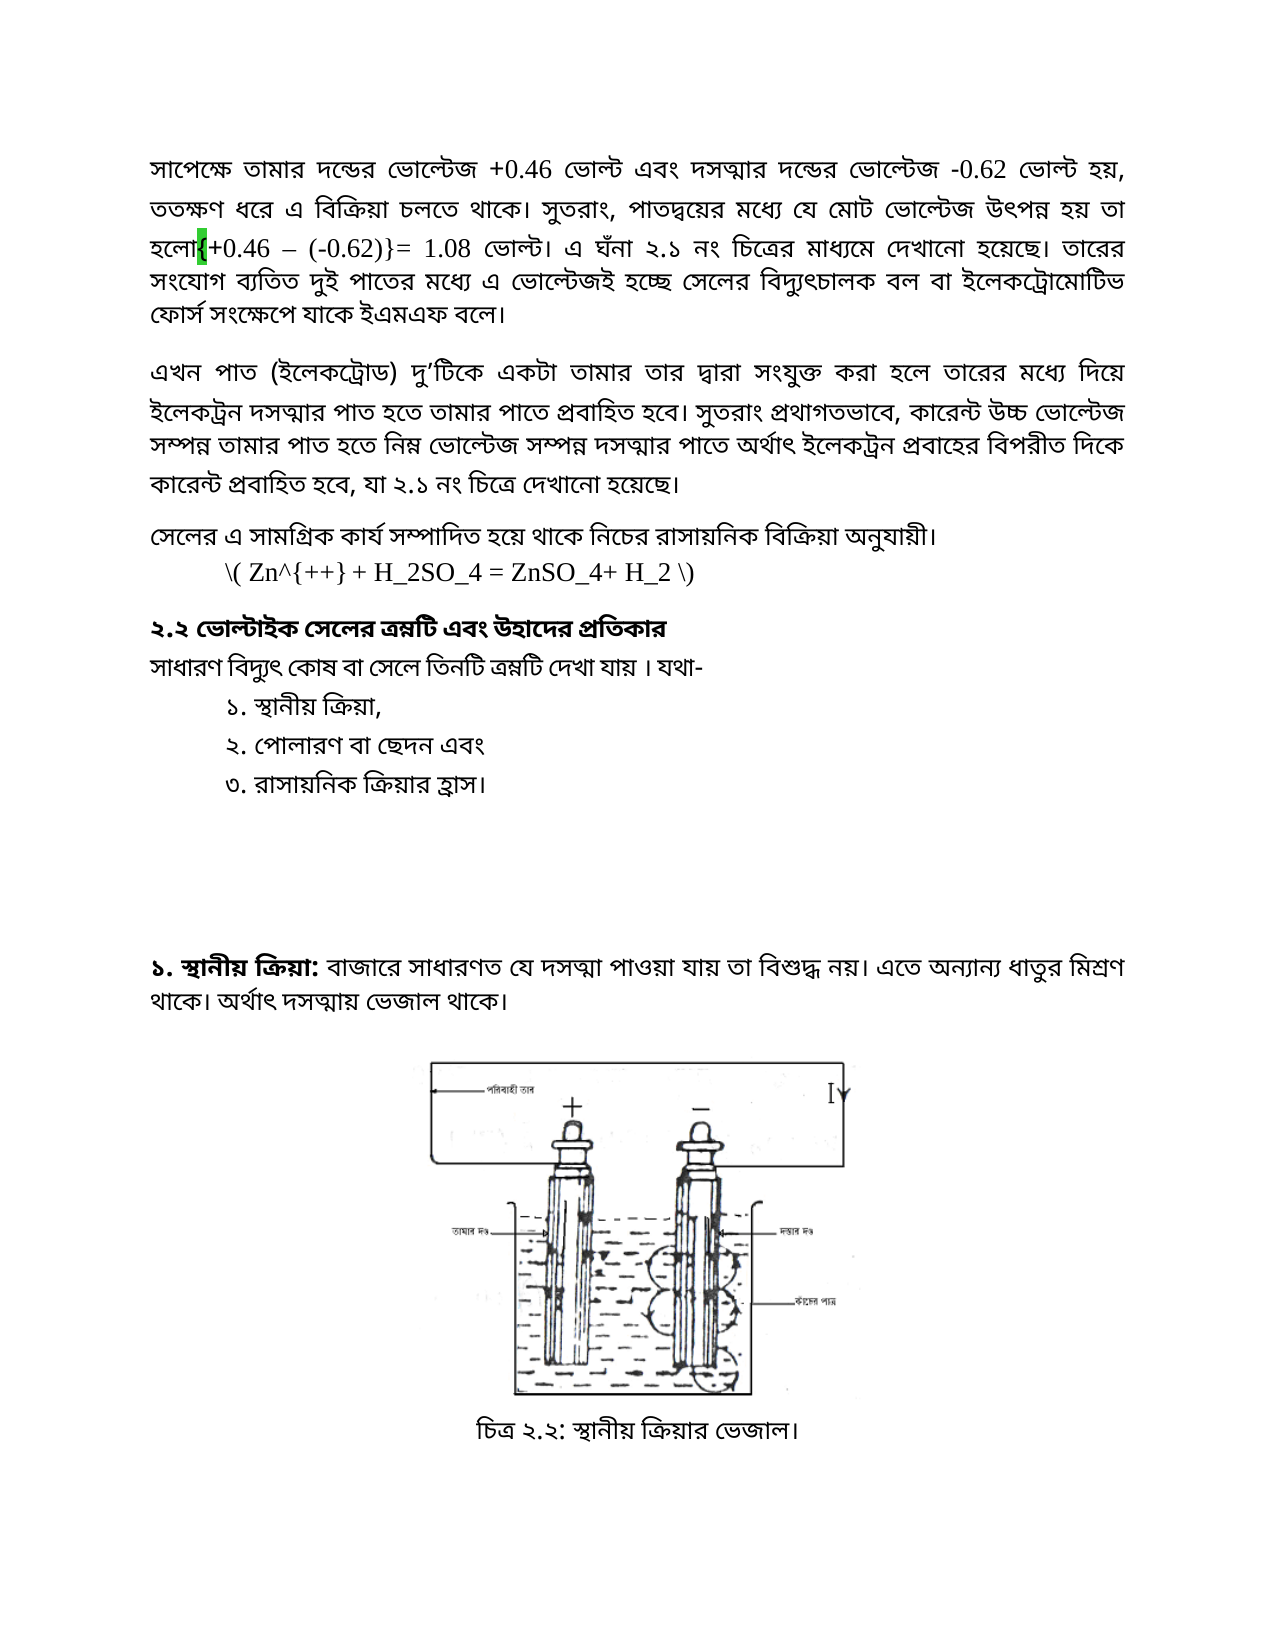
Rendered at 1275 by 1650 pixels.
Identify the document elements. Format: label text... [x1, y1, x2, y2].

text সেলের এ সামগ্রিক কার্য সম্পাদিত হয়ে থাকে নিচের রাসায়নিক বিক্রিয়া অনুযায়ী। [150, 523, 1125, 556]
text এখন পাত (ইলেকট্রোড) দু’টিকে একটা তামার তার দ্বারা সংযুক্ত করা হলে তারের মধ্যে দিয়ে ইলেকট্রন দসত্মার পাত হতে তামার পাতে প্রবাহিত হবে। সুতরাং প্রথাগতভাবে, কারেন্ট উচ্চ ভোল্টেজ সম্পন্ন তামার পাত হতে নিম্ন ভোল্টেজ সম্পন্ন দসত্মার পাতে অর্থাৎ ইলেকট্রন প্রবাহের বিপরীত দিকে কারেন্ট প্রবাহিত হবে, যা ২.১ নং চিত্রে দেখানো হয়েছে। [150, 353, 1125, 503]
text ১. স্থানীয় ক্রিয়া: বাজারে সাধারণত যে দসত্মা পাওয়া যায় তা বিশুদ্ধ নয়। এতে অন্যান্য ধাতুর মিশ্রণ থাকে। অর্থাৎ দসত্মায় ভেজাল থাকে। [150, 948, 1125, 1020]
text \( Zn^{++} + H_2SO_4 = ZnSO_4+ H_2 \) [150, 556, 1125, 587]
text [150, 150, 1125, 334]
picture [411, 1051, 864, 1411]
text ৩. রাসায়নিক ক্রিয়ার হ্রাস। [150, 765, 1125, 804]
text সাধারণ বিদ্যুৎ কোষ বা সেলে তিনটি ত্রম্নটি দেখা যায় । যথা- [150, 647, 1125, 687]
text ২. পোলারণ বা ছেদন এবং [150, 726, 1125, 765]
text চিত্র ২.২: স্থানীয় ক্রিয়ার ভেজাল। [150, 1411, 1125, 1450]
text ১. স্থানীয় ক্রিয়া, [150, 687, 1125, 726]
text ২.২ ভোল্টাইক সেলের ত্রম্নটি এবং উহাদের প্রতিকার [150, 606, 1125, 647]
